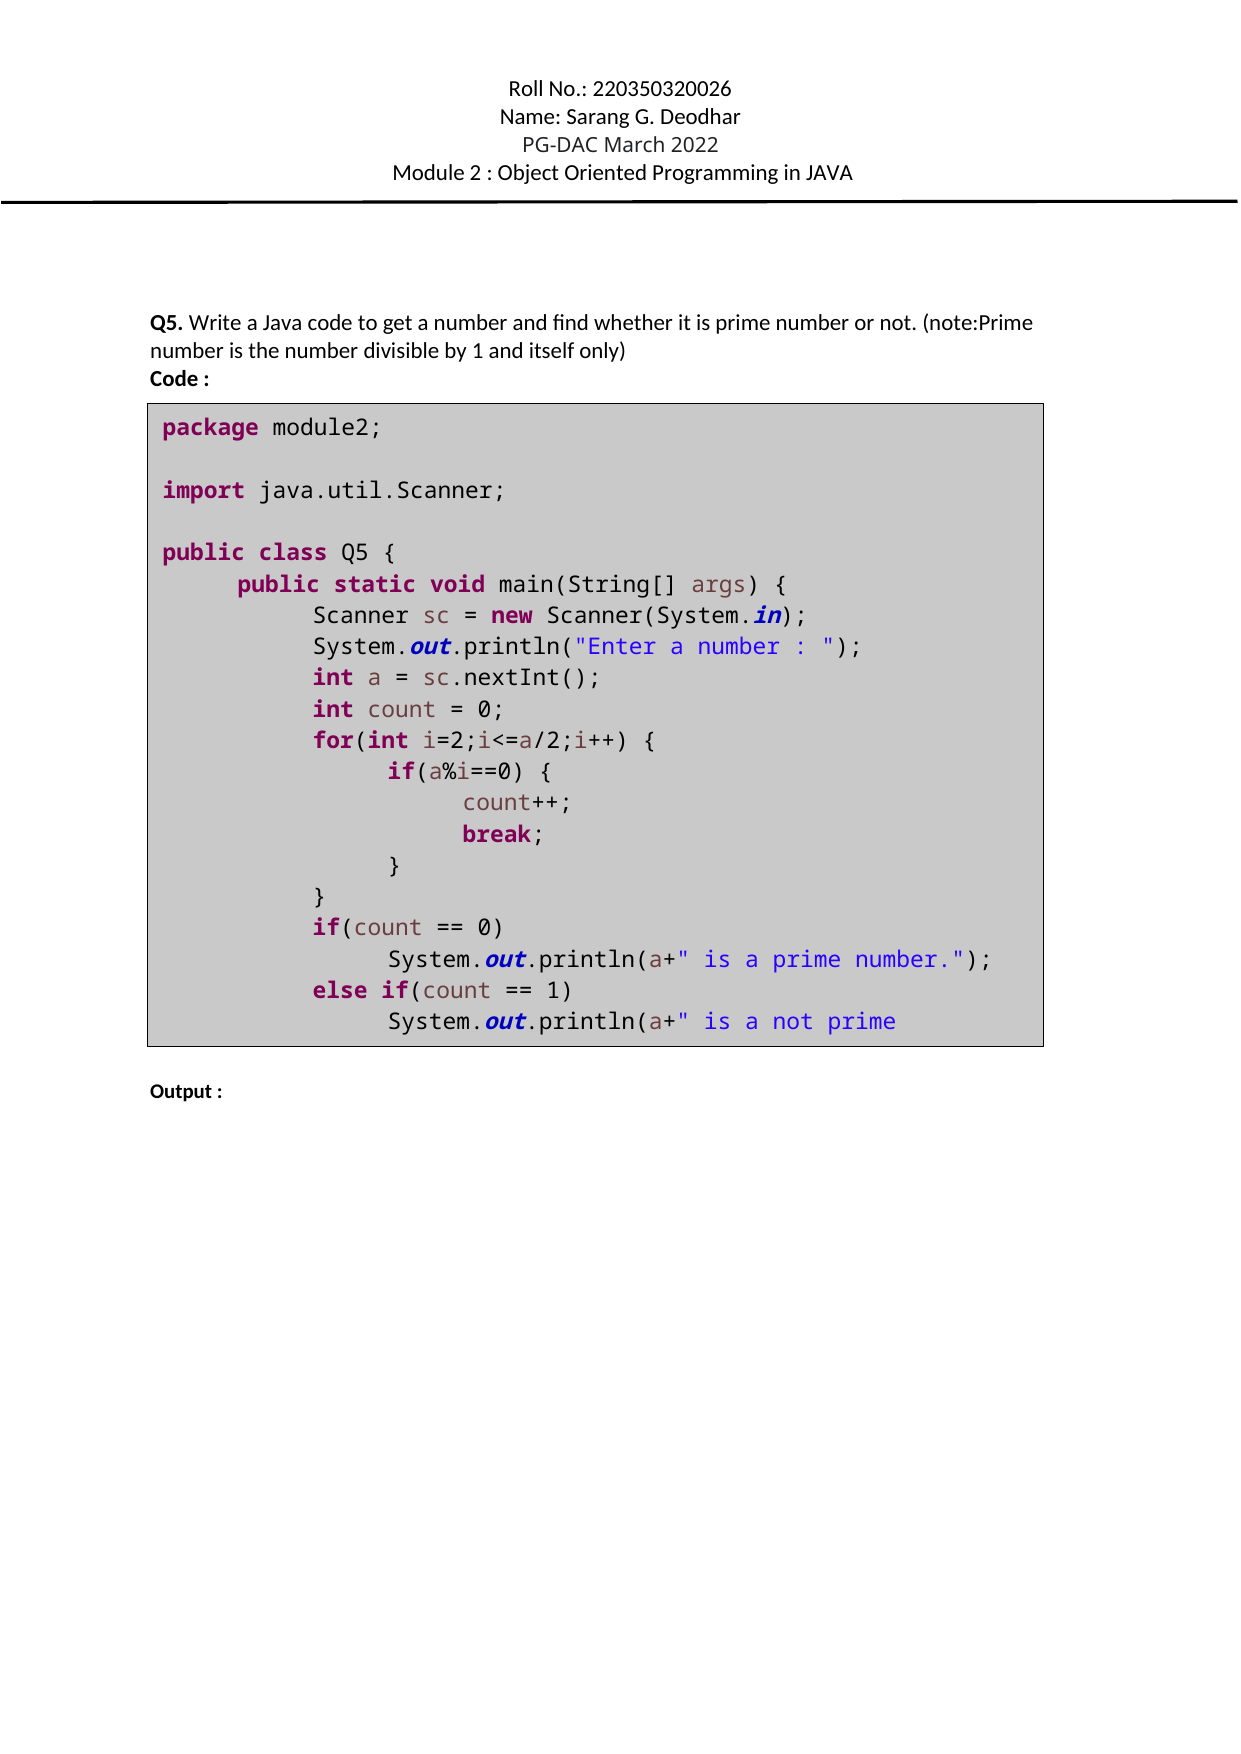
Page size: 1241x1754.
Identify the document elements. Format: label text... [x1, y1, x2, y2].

text Q5. Write a Java code to get a number and find whether it is prime number or not. (note:Prime number is the number divisible by 1 and itself only) [150, 308, 1090, 364]
text Output : [150, 1078, 1090, 1104]
text Code : [150, 364, 1090, 392]
